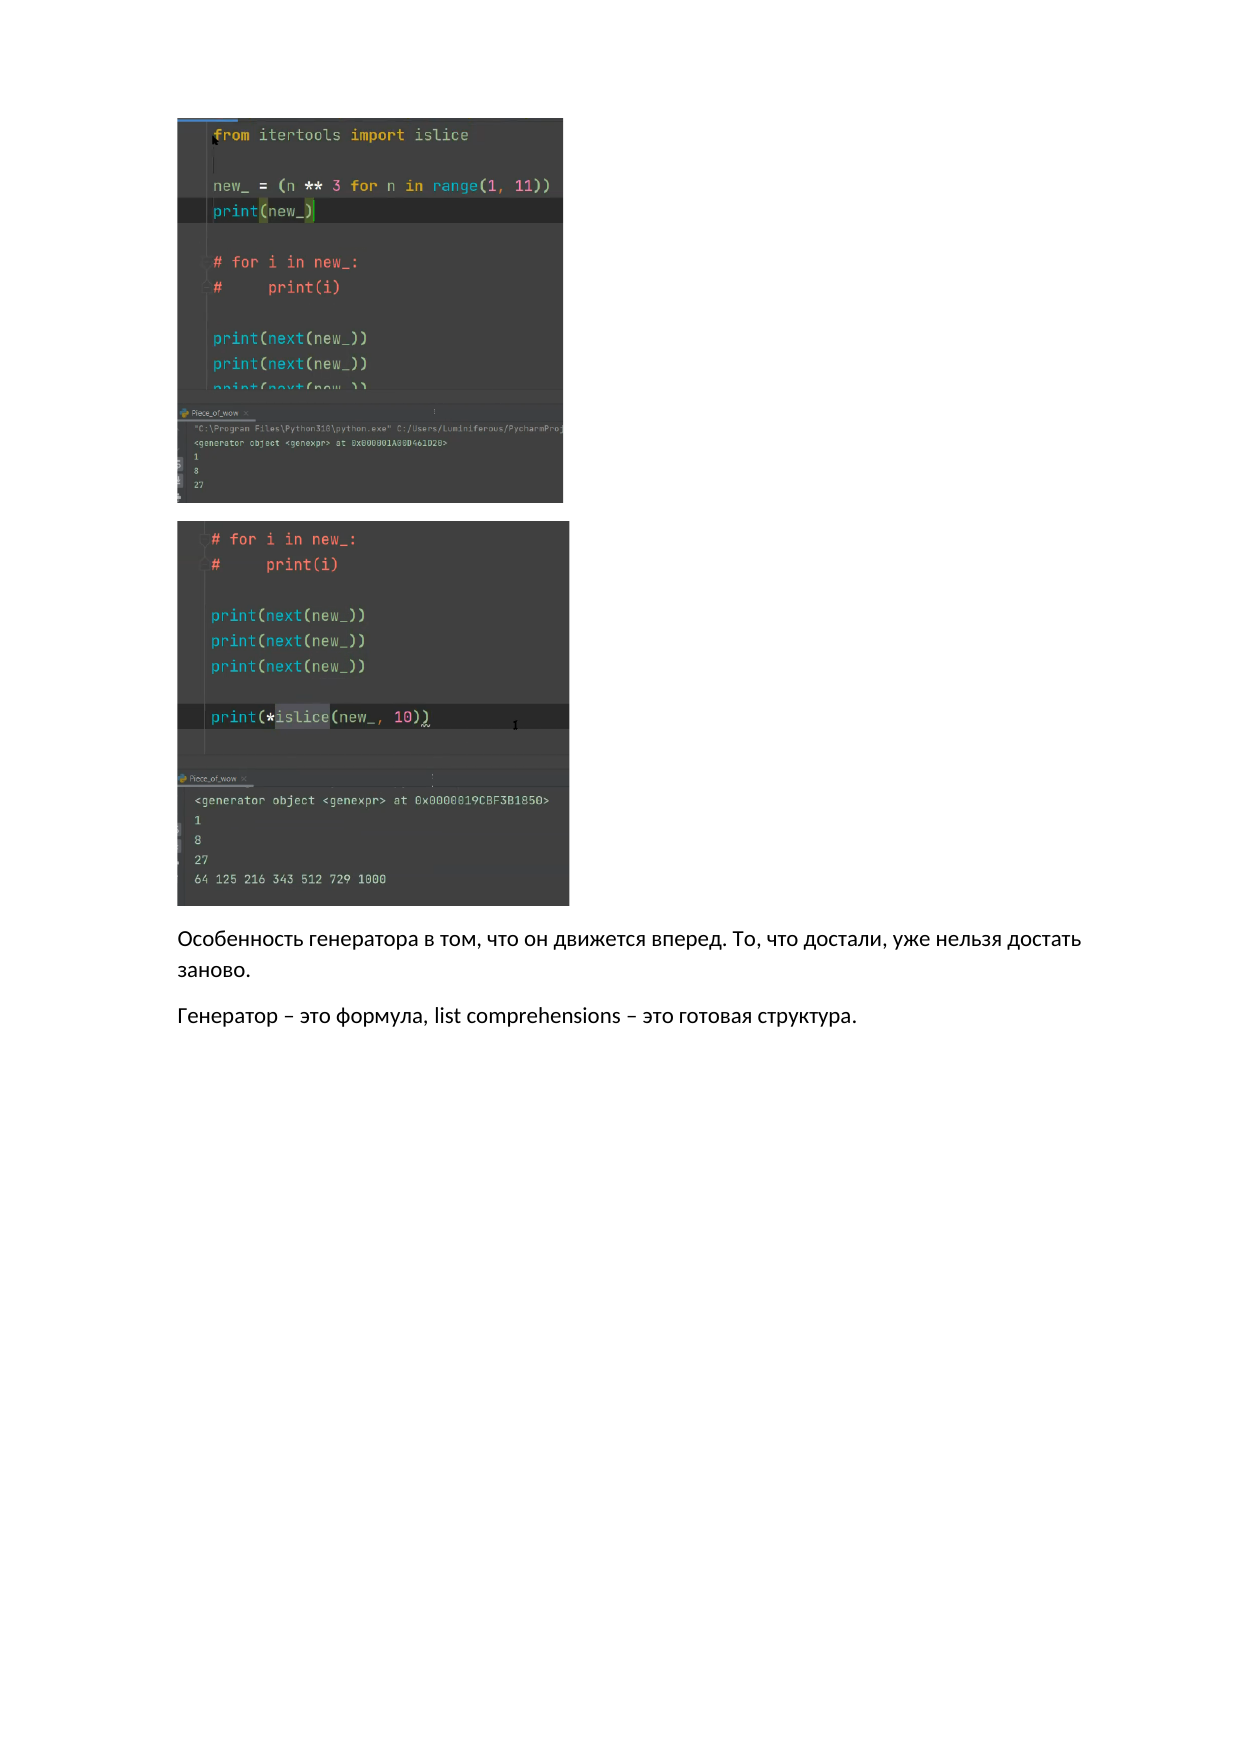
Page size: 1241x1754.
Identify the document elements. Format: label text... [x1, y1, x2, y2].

text Особенность генератора в том, что он движется вперед. То, что достали, уже нельзя достать заново. [177, 924, 1152, 983]
text Генератор – это формула, list comprehensions – это готовая структура. [177, 1002, 1152, 1030]
picture [177, 118, 564, 503]
picture [177, 521, 570, 906]
